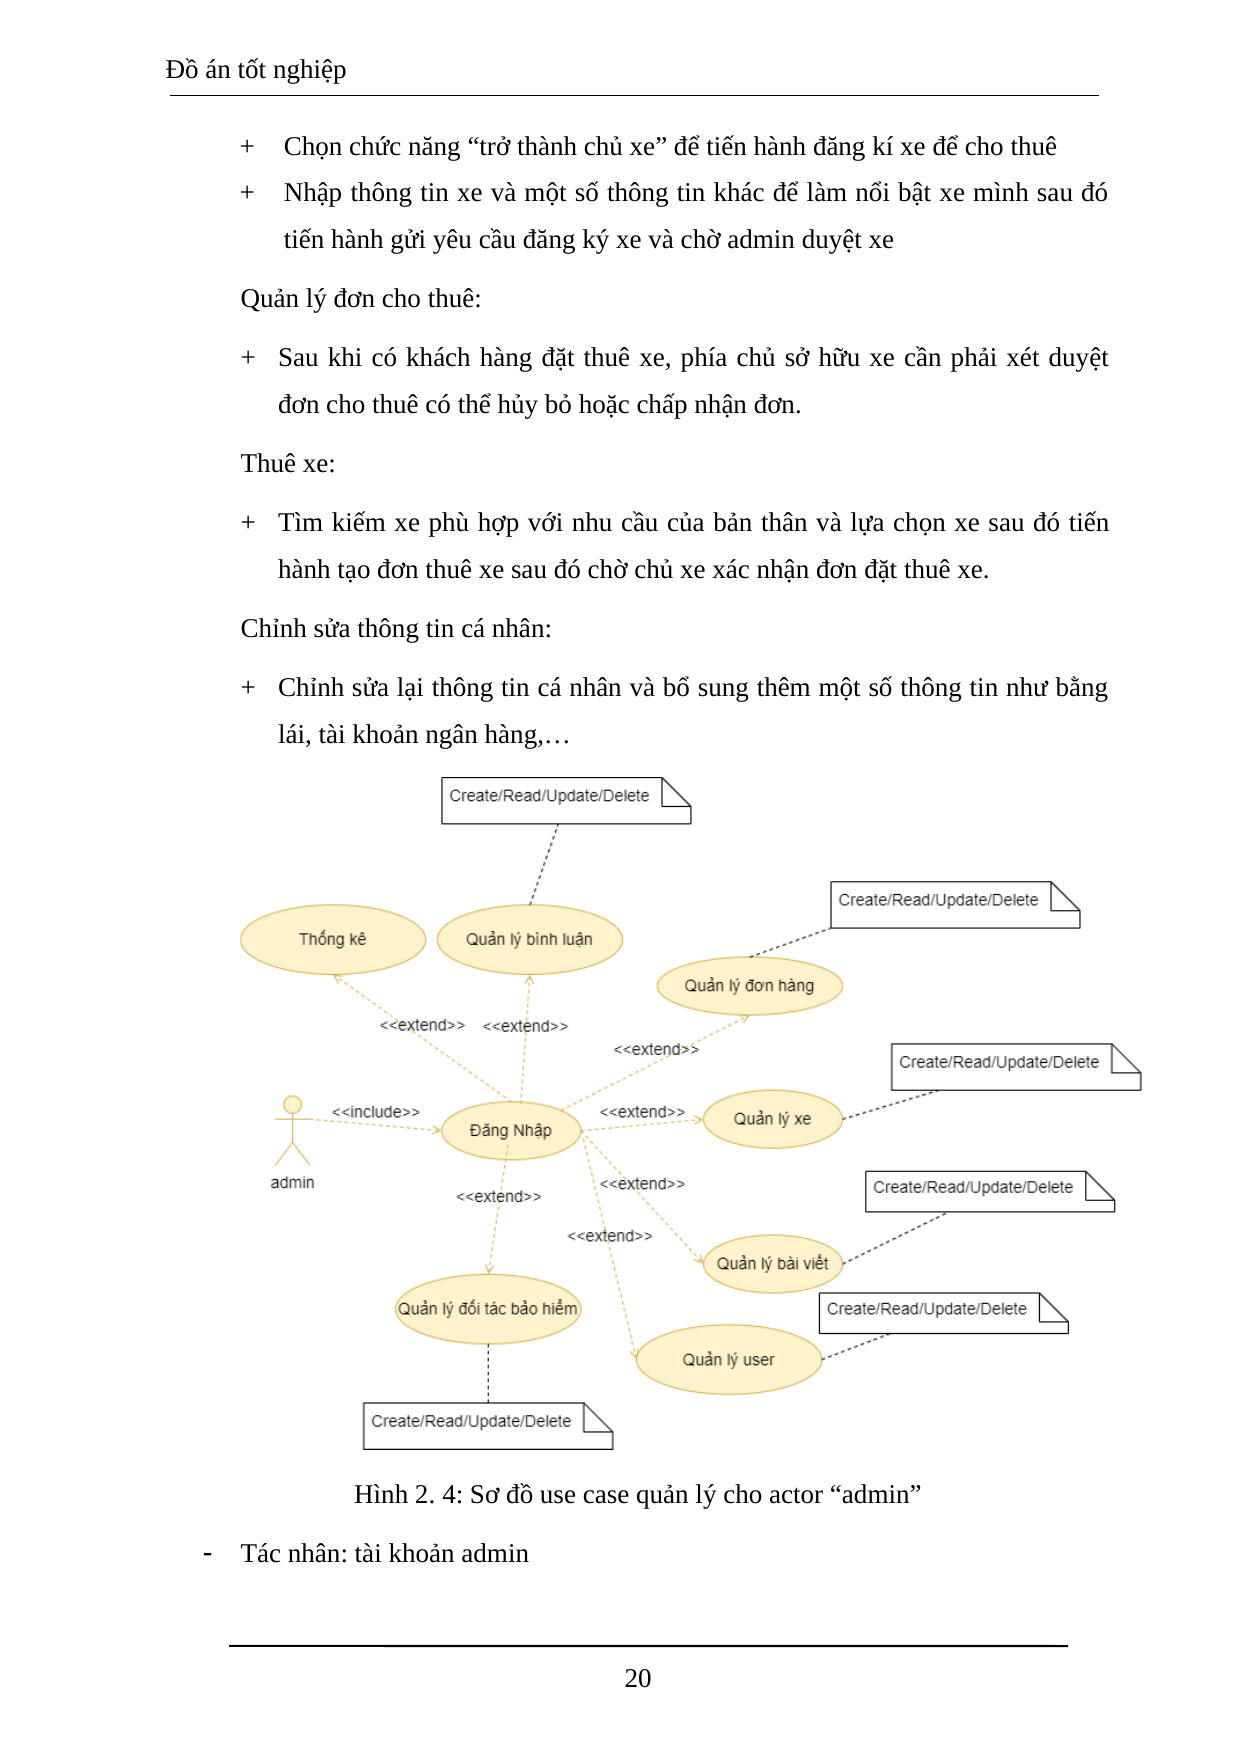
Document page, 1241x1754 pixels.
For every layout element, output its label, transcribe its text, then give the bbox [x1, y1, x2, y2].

list Chọn chức năng “trở thành chủ xe” để tiến hành đăng kí xe để cho thuê [239, 130, 1110, 161]
list Sau khi có khách hàng đặt thuê xe, phía chủ sở hữu xe cần phải xét duyệt đơn cho thuê có thể hủy bỏ hoặc chấp nhận đơn. [240, 342, 1110, 419]
picture [240, 777, 1142, 1450]
text Quản lý đơn cho thuê: [165, 282, 1110, 313]
text Chỉnh sửa thông tin cá nhân: [165, 612, 1110, 643]
text Thuê xe: [165, 447, 1110, 478]
list Tìm kiếm xe phù hợp với nhu cầu của bản thân và lựa chọn xe sau đó tiến hành tạo đơn thuê xe sau đó chờ chủ xe xác nhận đơn đặt thuê xe. [240, 507, 1110, 584]
list Chỉnh sửa lại thông tin cá nhân và bổ sung thêm một số thông tin như bằng lái, tài khoản ngân hàng,… [240, 672, 1110, 749]
list Nhập thông tin xe và một số thông tin khác để làm nổi bật xe mình sau đó tiến hành gửi yêu cầu đăng ký xe và chờ admin duyệt xe [239, 177, 1110, 254]
list Tác nhân: tài khoản admin [203, 1537, 1110, 1568]
